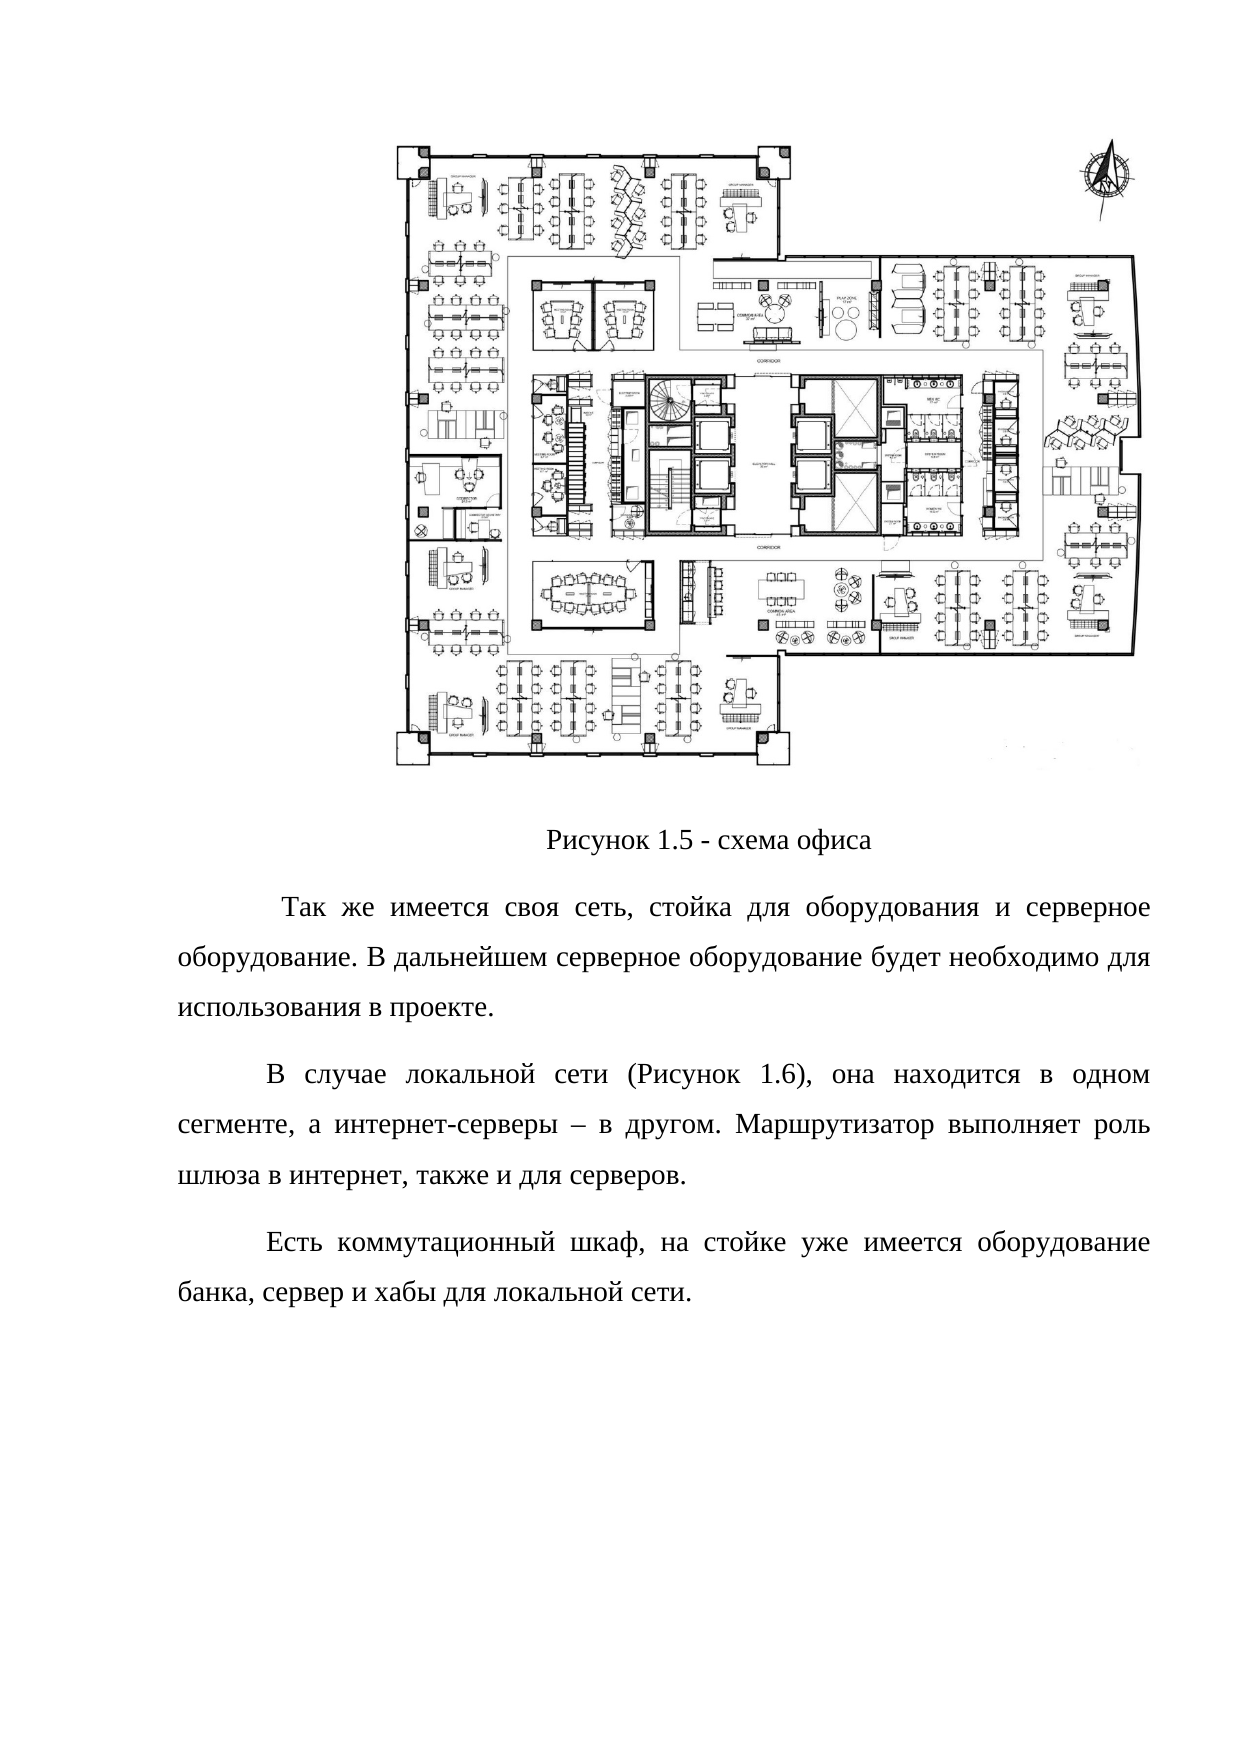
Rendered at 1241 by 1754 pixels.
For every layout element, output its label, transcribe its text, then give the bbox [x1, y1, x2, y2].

text Рисунок 1.5 - схема офиса [177, 822, 1152, 855]
text В случае локальной сети (Рисунок 1.6), она находится в одном сегменте, а интернет-серверы – в другом. Маршрутизатор выполняет роль шлюза в интернет, также и для серверов. [177, 1056, 1152, 1191]
text Так же имеется своя сеть, стойка для оборудования и серверное оборудование. В дальнейшем серверное оборудование будет необходимо для использования в проекте. [177, 889, 1152, 1023]
text Есть коммутационный шкаф, на стойке уже имеется оборудование банка, сервер и хабы для локальной сети. [177, 1224, 1152, 1308]
picture [265, 118, 1241, 792]
